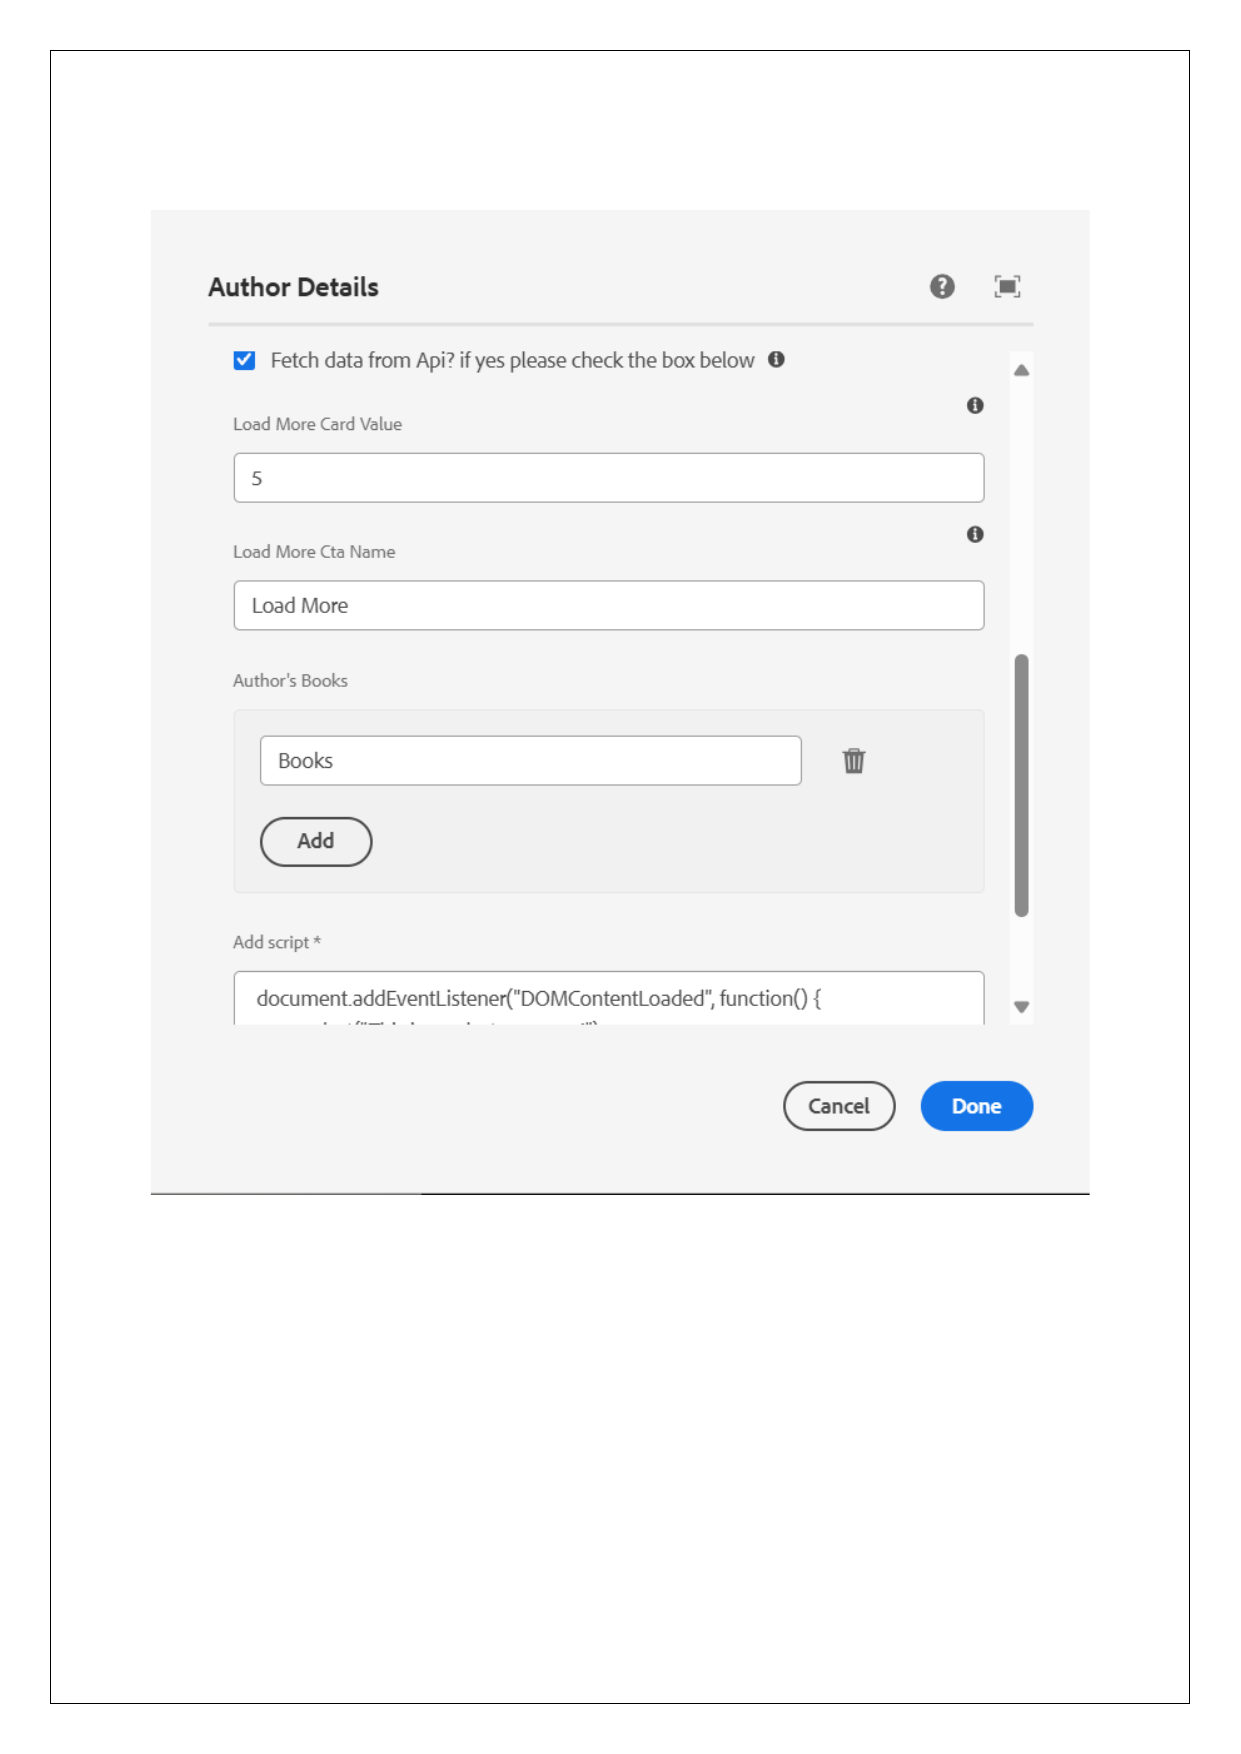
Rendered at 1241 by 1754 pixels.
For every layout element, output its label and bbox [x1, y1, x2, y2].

picture [150, 210, 1090, 1195]
